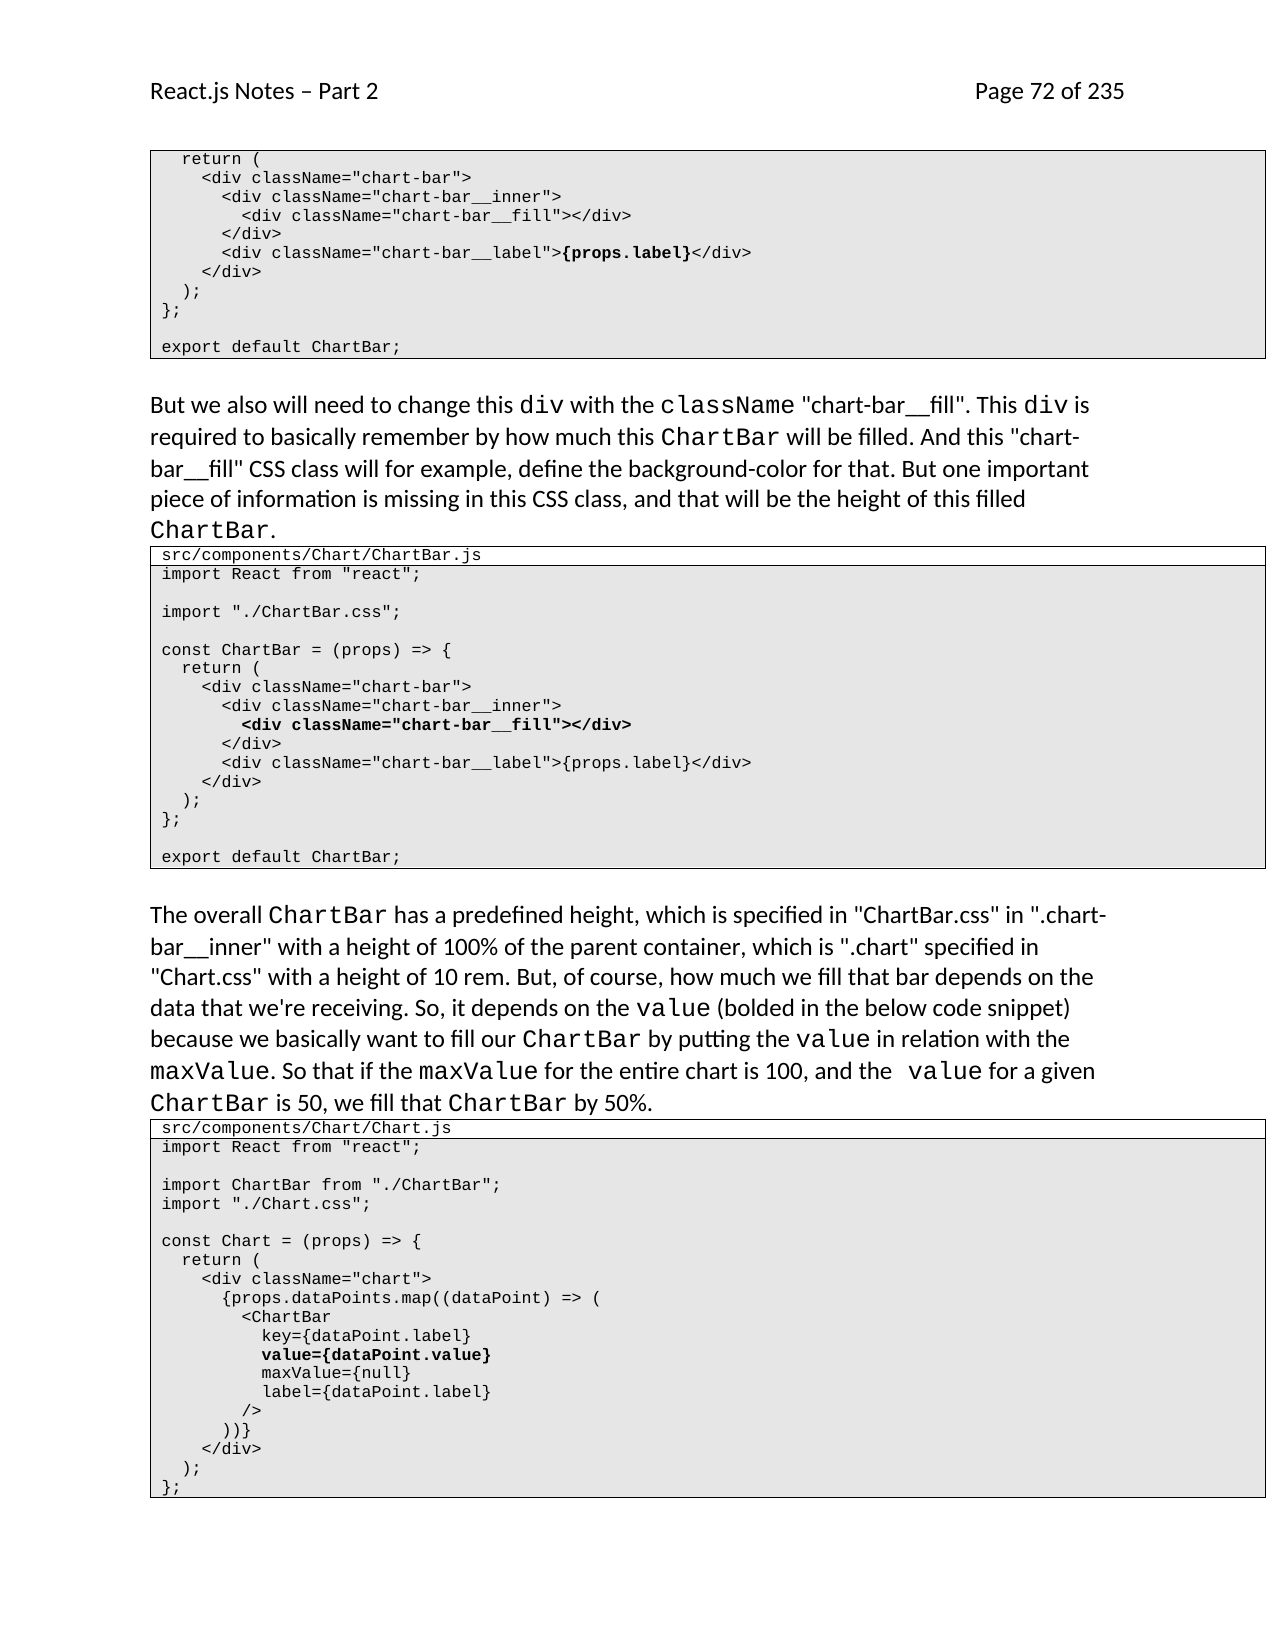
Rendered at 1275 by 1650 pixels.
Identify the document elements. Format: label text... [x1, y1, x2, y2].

table_header src/components/Chart/Chart.js [151, 1120, 1265, 1138]
table_header src/components/Chart/ChartBar.js [151, 547, 1265, 565]
text The overall ChartBar has a predefined height, which is specified in "ChartBar.css" in ".chart-bar__inner" with a height of 100% of the parent container, which is ".chart" specified in "Chart.css" with a height of 10 rem. But, of course, how much we fill that bar depends on the data that we're receiving. So, it depends on the value (bolded in the below code snippet) because we basically want to fill our ChartBar by putting the value in relation with the maxValue. So that if the maxValue for the entire chart is 100, and the value for a given ChartBar is 50, we fill that ChartBar by 50%. [150, 899, 1125, 1119]
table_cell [151, 151, 1265, 358]
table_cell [151, 1139, 1265, 1497]
text But we also will need to change this div with the className "chart-bar__fill". This div is required to basically remember by how much this ChartBar will be filled. And this "chart-bar__fill" CSS class will for example, define the background-color for that. But one important piece of information is missing in this CSS class, and that will be the height of this filled ChartBar. [150, 389, 1125, 546]
